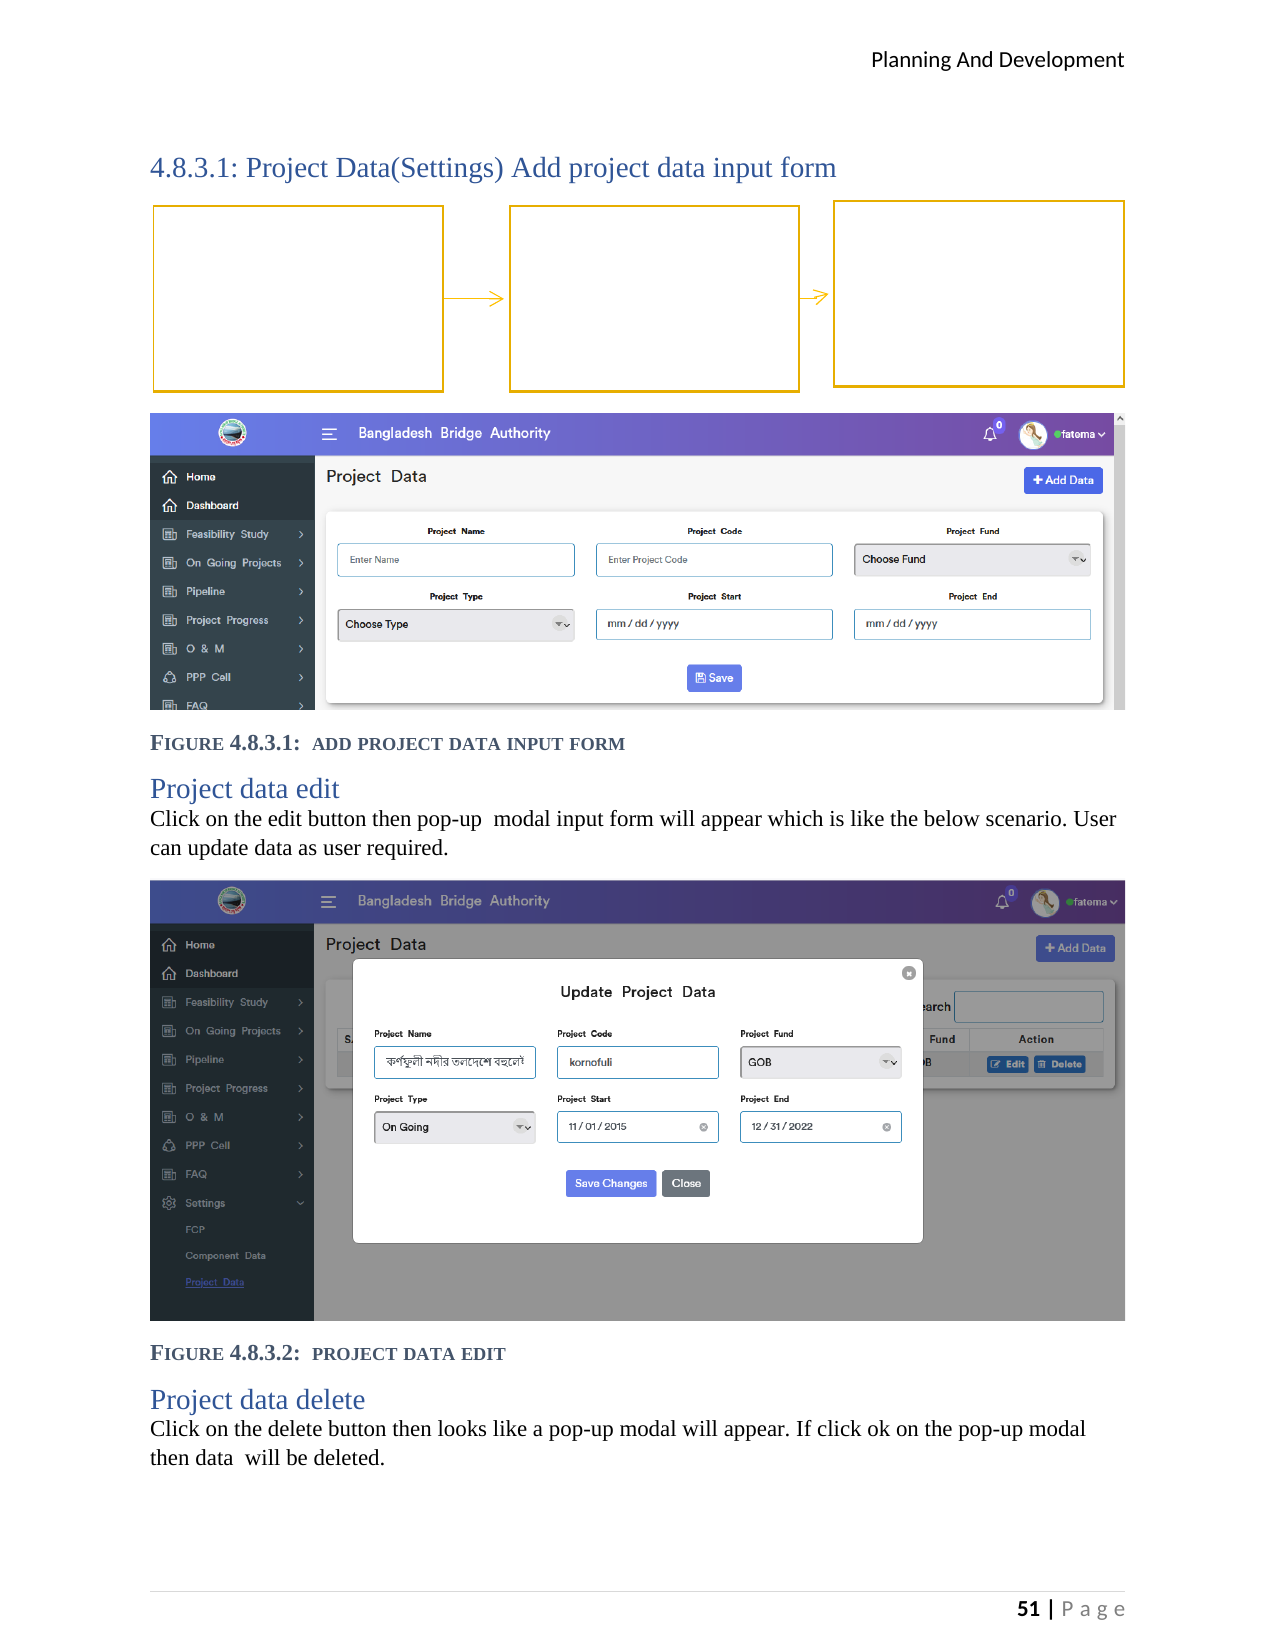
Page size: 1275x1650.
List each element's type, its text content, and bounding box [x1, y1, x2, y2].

text Figure 4.8.3.1: add project data input form [150, 728, 1125, 755]
picture [150, 413, 1125, 710]
subtitle Project data edit [150, 772, 1125, 805]
text Click on the delete button then looks like a pop-up modal will appear. If click ok on the pop-up modal then data will be deleted. [150, 1416, 1125, 1470]
subtitle Project data delete [150, 1382, 1125, 1416]
text Click on the edit button then pop-up modal input form will appear which is like the below scenario. User can update data as user required. [150, 805, 1125, 860]
picture [150, 878, 1125, 1321]
subtitle 4.8.3.1: Project Data(Settings) Add project data input form [150, 150, 1125, 183]
text Figure 4.8.3.2: project data edit [150, 1339, 1125, 1365]
